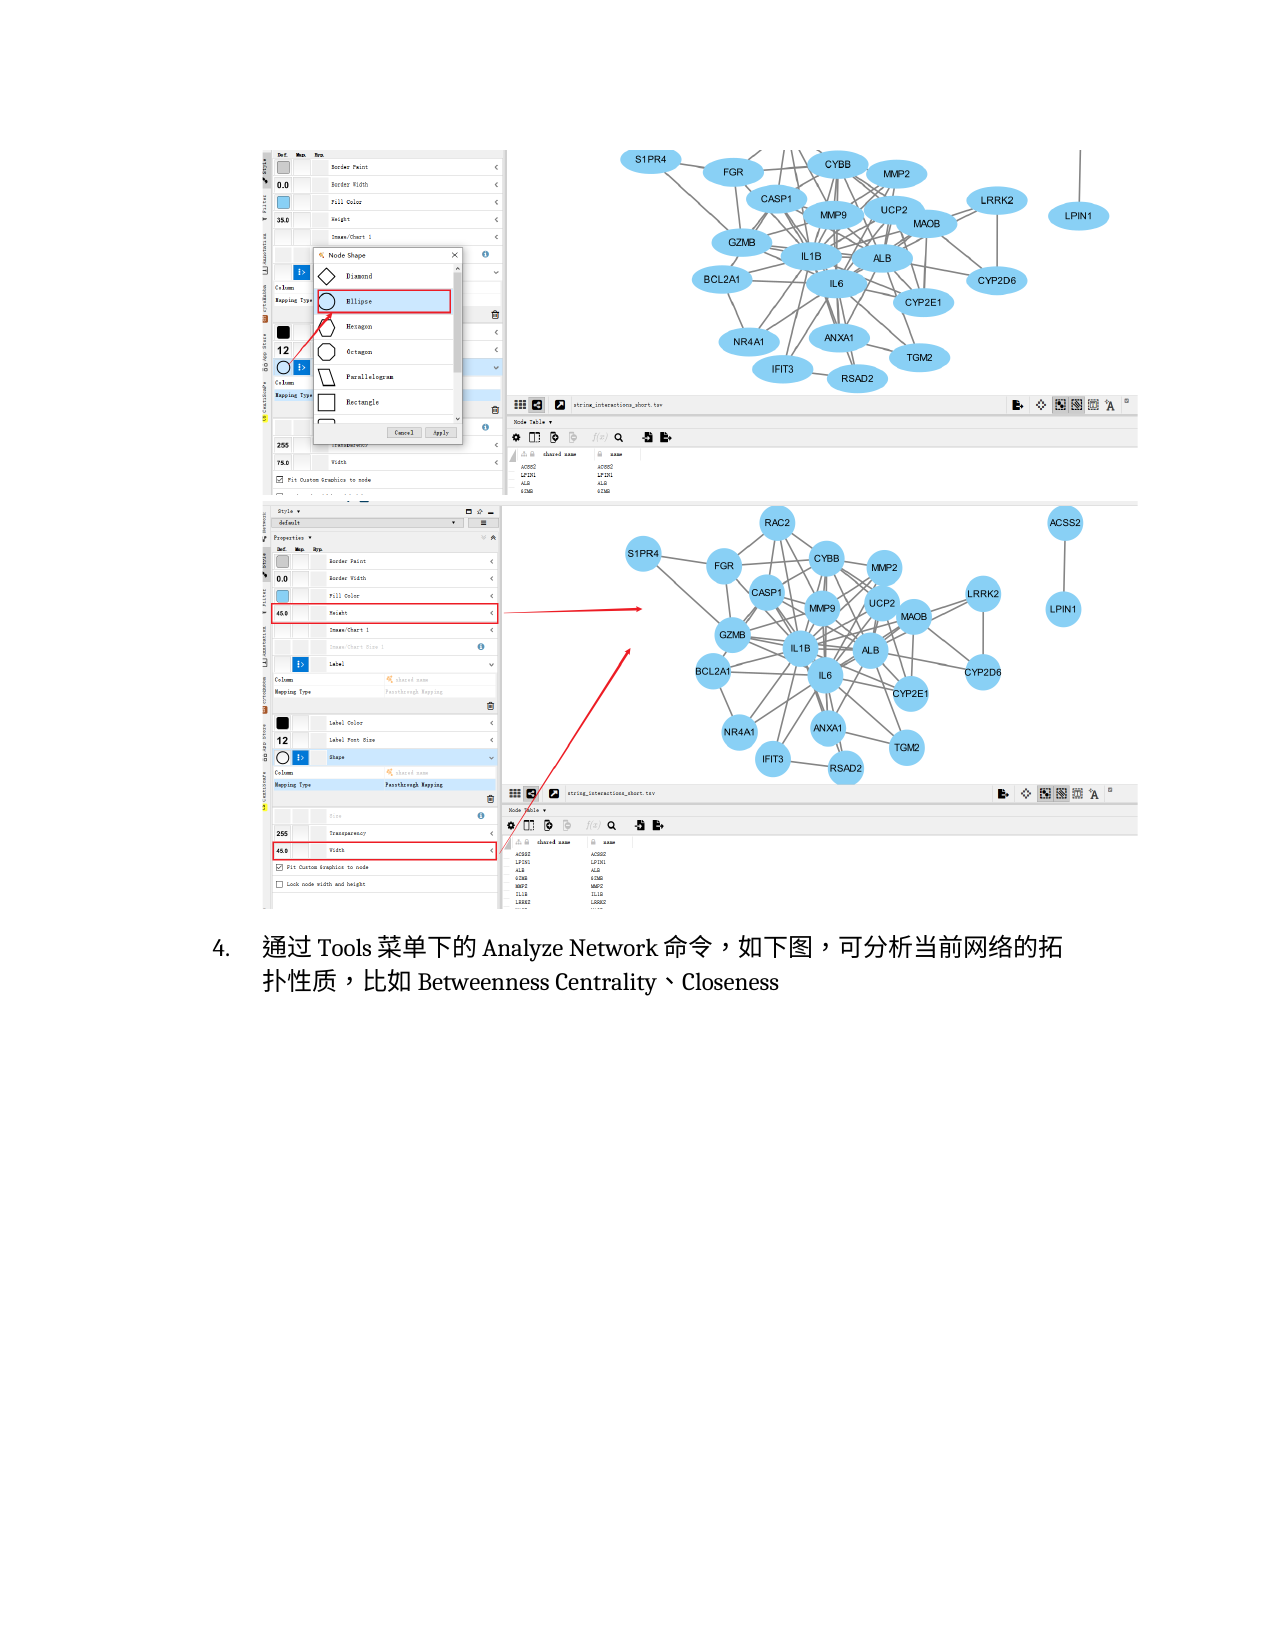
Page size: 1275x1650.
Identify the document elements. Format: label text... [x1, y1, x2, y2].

picture [262, 501, 1138, 909]
picture [262, 150, 1138, 495]
list 通过Tools菜单下的Analyze Network命令，如下图，可分析当前网络的拓扑性质，比如Betweenness Centrality、Closeness Centrality、Degree、Neighborhood Connectivity、Edge Betweenness等。 [212, 929, 1087, 997]
